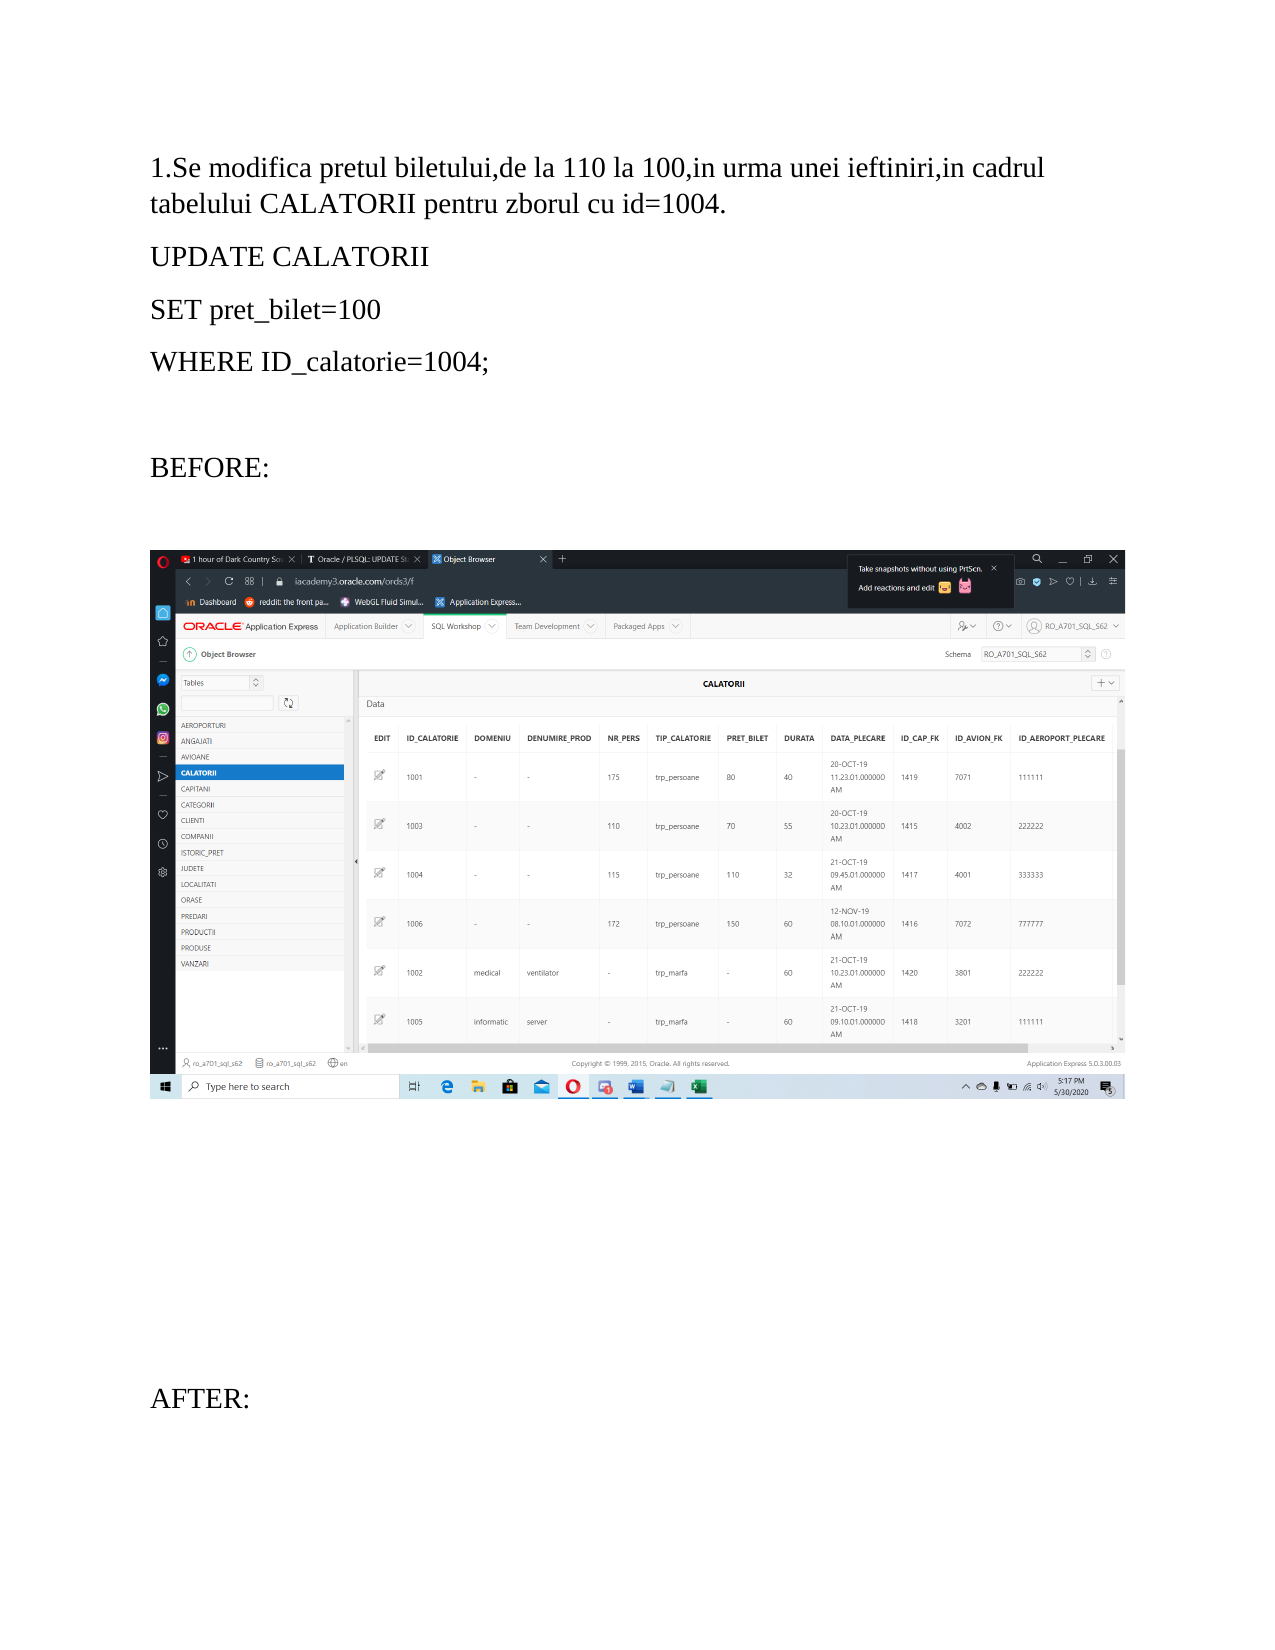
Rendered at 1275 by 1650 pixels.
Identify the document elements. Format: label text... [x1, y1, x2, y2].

text BEFORE: [150, 450, 1125, 484]
text SET pret_bilet=100 [150, 292, 1125, 325]
text 1.Se modifica pretul biletului,de la 110 la 100,in urma unei ieftiniri,in cadrul tabelului CALATORII pentru zborul cu id=1004. [150, 150, 1125, 220]
text AFTER: [150, 1381, 1125, 1415]
text UPDATE CALATORII [150, 239, 1125, 272]
text WHERE ID_calatorie=1004; [150, 344, 1125, 378]
picture [150, 550, 1125, 1099]
